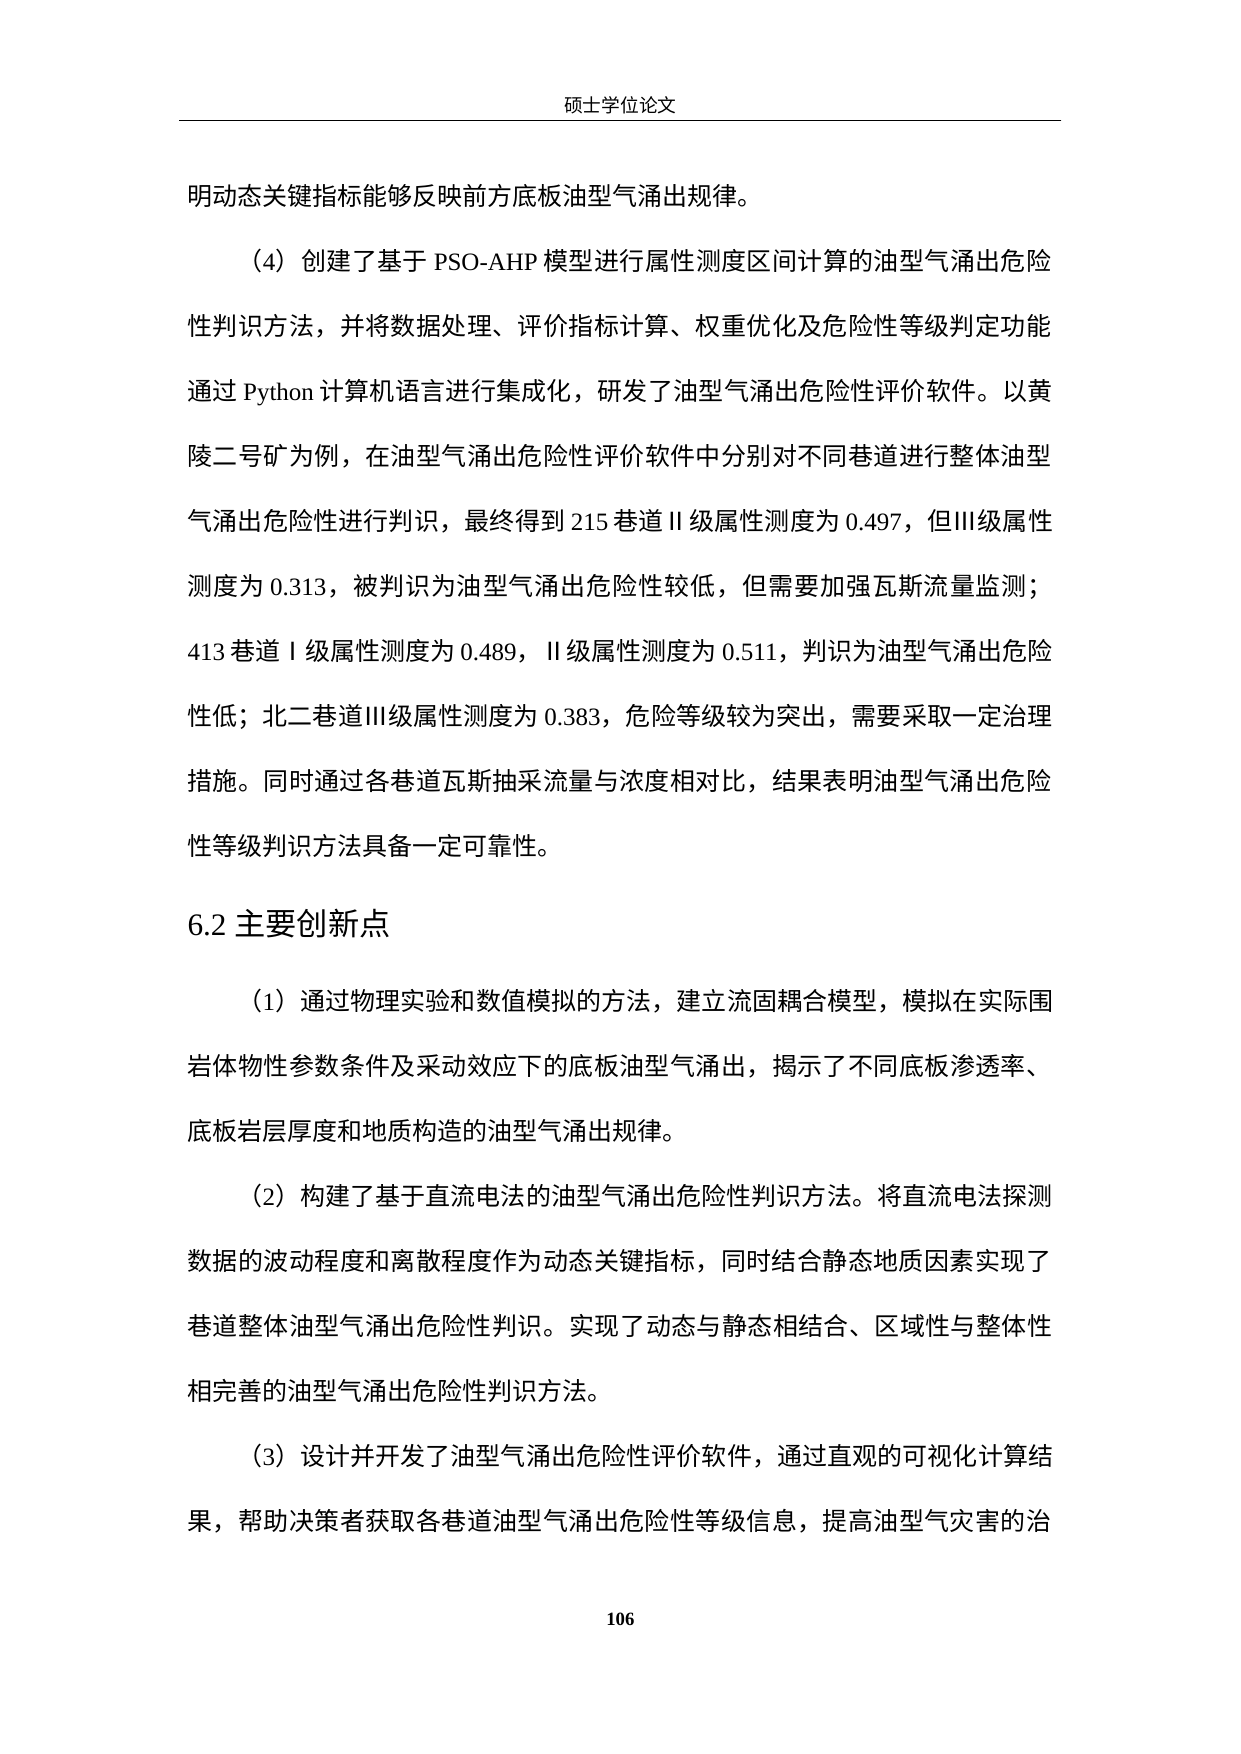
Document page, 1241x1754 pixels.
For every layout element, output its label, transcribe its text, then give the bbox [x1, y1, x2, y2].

text （4）创建了基于PSO-AHP模型进行属性测度区间计算的油型气涌出危险性判识方法，并将数据处理、评价指标计算、权重优化及危险性等级判定功能通过Python计算机语言进行集成化，研发了油型气涌出危险性评价软件。以黄陵二号矿为例，在油型气涌出危险性评价软件中分别对不同巷道进行整体油型气涌出危险性进行判识，最终得到215巷道Ⅱ级属性测度为0.497，但Ⅲ级属性测度为0.313，被判识为油型气涌出危险性较低，但需要加强瓦斯流量监测；413巷道Ⅰ级属性测度为0.489，Ⅱ级属性测度为0.511，判识为油型气涌出危险性低；北二巷道Ⅲ级属性测度为0.383，危险等级较为突出，需要采取一定治理措施。同时通过各巷道瓦斯抽采流量与浓度相对比，结果表明油型气涌出危险性等级判识方法具备一定可靠性。 [187, 227, 1053, 877]
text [187, 1422, 1053, 1552]
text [187, 162, 1053, 227]
text （2）构建了基于直流电法的油型气涌出危险性判识方法。将直流电法探测数据的波动程度和离散程度作为动态关键指标，同时结合静态地质因素实现了巷道整体油型气涌出危险性判识。实现了动态与静态相结合、区域性与整体性相完善的油型气涌出危险性判识方法。 [187, 1162, 1053, 1422]
text （1）通过物理实验和数值模拟的方法，建立流固耦合模型，模拟在实际围岩体物性参数条件及采动效应下的底板油型气涌出，揭示了不同底板渗透率、底板岩层厚度和地质构造的油型气涌出规律。 [187, 967, 1053, 1162]
list 主要创新点（Main Innovations） [187, 889, 1053, 954]
